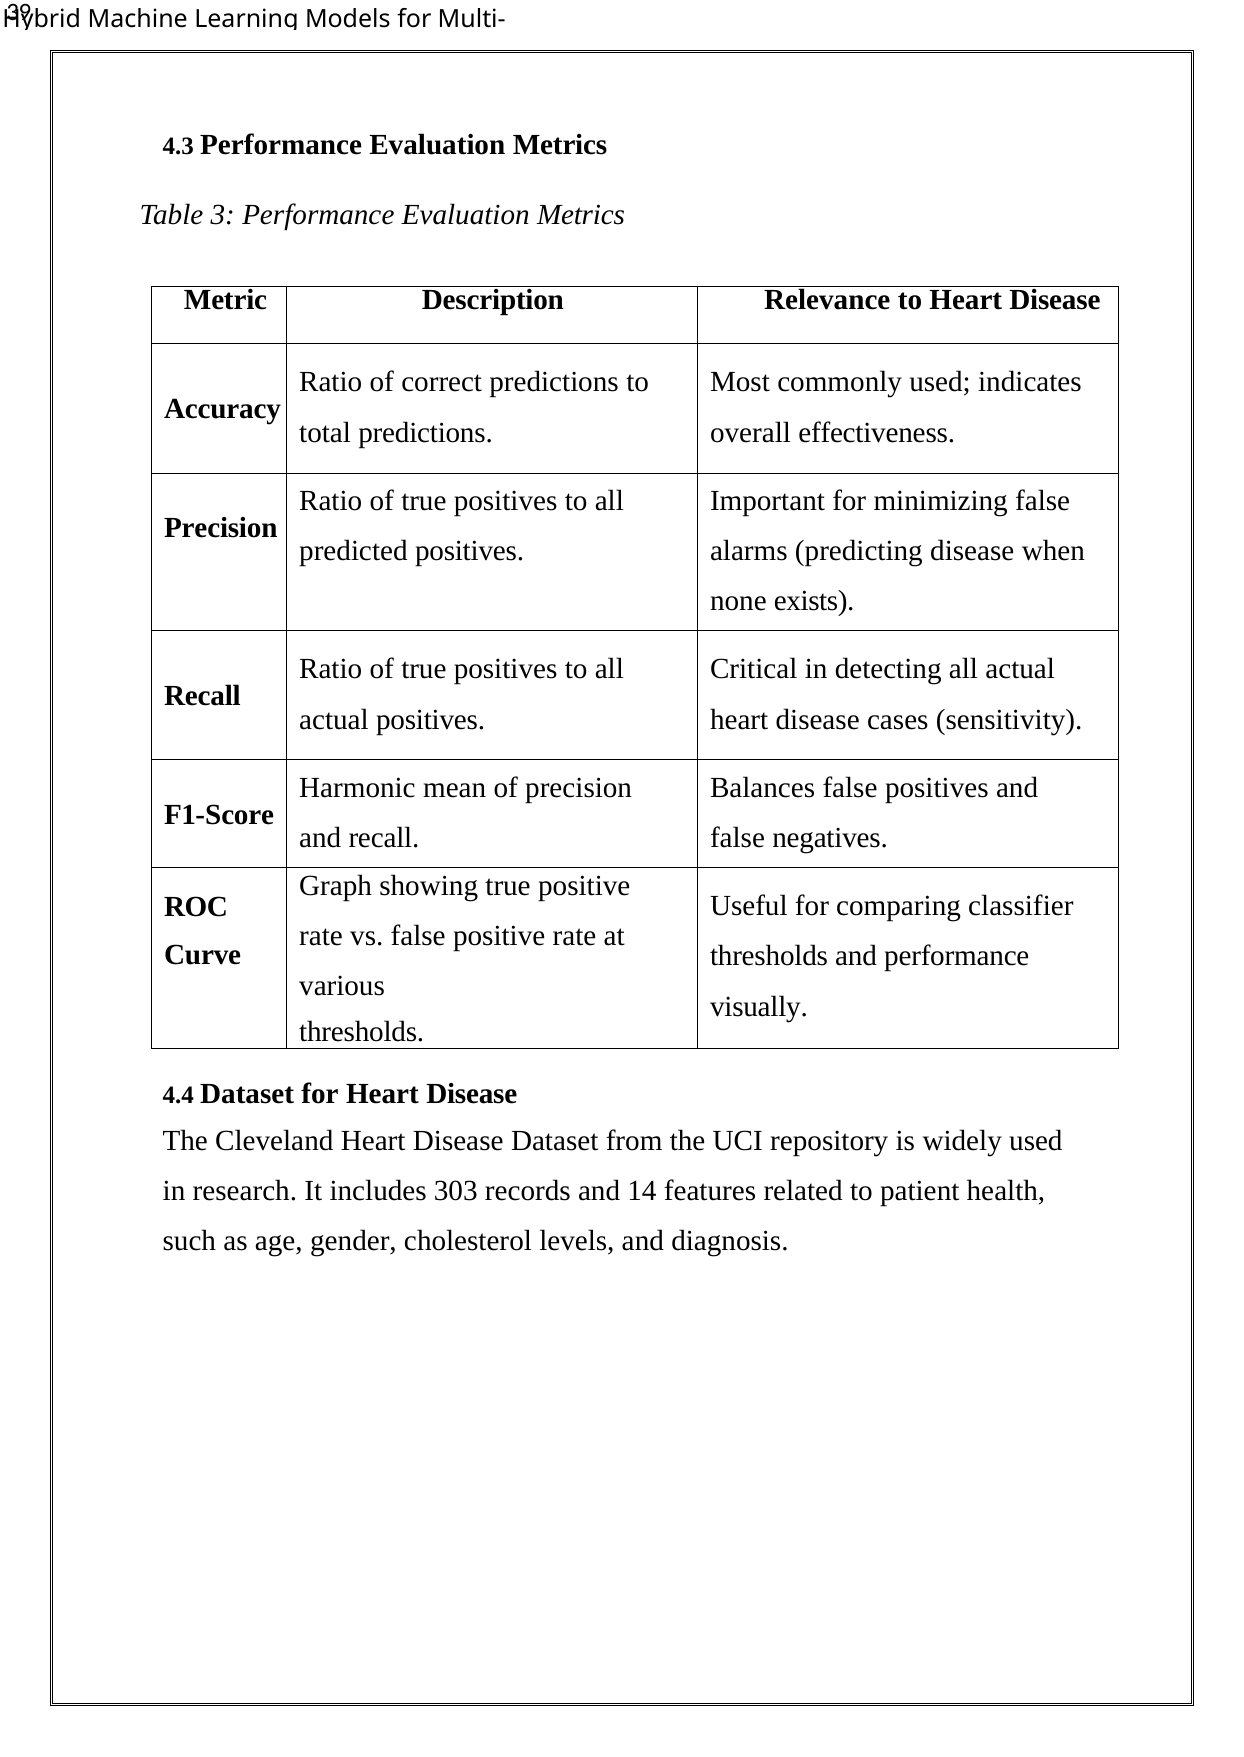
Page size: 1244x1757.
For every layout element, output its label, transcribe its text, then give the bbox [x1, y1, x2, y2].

table_cell Important for minimizing false alarms (predicting disease when none exists). [698, 474, 1118, 630]
table_cell Balances false positives and false negatives. [698, 760, 1118, 867]
table_cell F1-Score [152, 760, 286, 867]
table_cell Graph showing true positive rate vs. false positive rate at various thresholds. [287, 868, 697, 1047]
list Dataset for Heart Disease [162, 1076, 1155, 1109]
list Performance Evaluation Metrics [162, 127, 1155, 161]
table_cell Ratio of true positives to all actual positives. [287, 631, 697, 759]
table_cell Critical in detecting all actual heart disease cases (sensitivity). [698, 631, 1118, 759]
table_header Relevance to Heart Disease [698, 287, 1118, 343]
table_cell Precision [152, 474, 286, 630]
table_cell Ratio of true positives to all predicted positives. [287, 474, 697, 630]
table_cell Recall [152, 631, 286, 759]
table_cell Harmonic mean of precision and recall. [287, 760, 697, 867]
table_cell ROC Curve [152, 868, 286, 1047]
text The Cleveland Heart Disease Dataset from the UCI repository is widely used in research. It includes 303 records and 14 features related to patient health, such as age, gender, cholesterol levels, and diagnosis. [162, 1123, 1079, 1257]
table_cell Most commonly used; indicates overall effectiveness. [698, 344, 1118, 473]
table_header Metric [152, 287, 286, 343]
table_cell Ratio of correct predictions to total predictions. [287, 344, 697, 473]
table_cell Accuracy [152, 344, 286, 473]
table_header Description [287, 287, 697, 343]
text Table 3: Performance Evaluation Metrics [139, 197, 1155, 231]
table_cell Useful for comparing classifier thresholds and performance visually. [698, 868, 1118, 1047]
